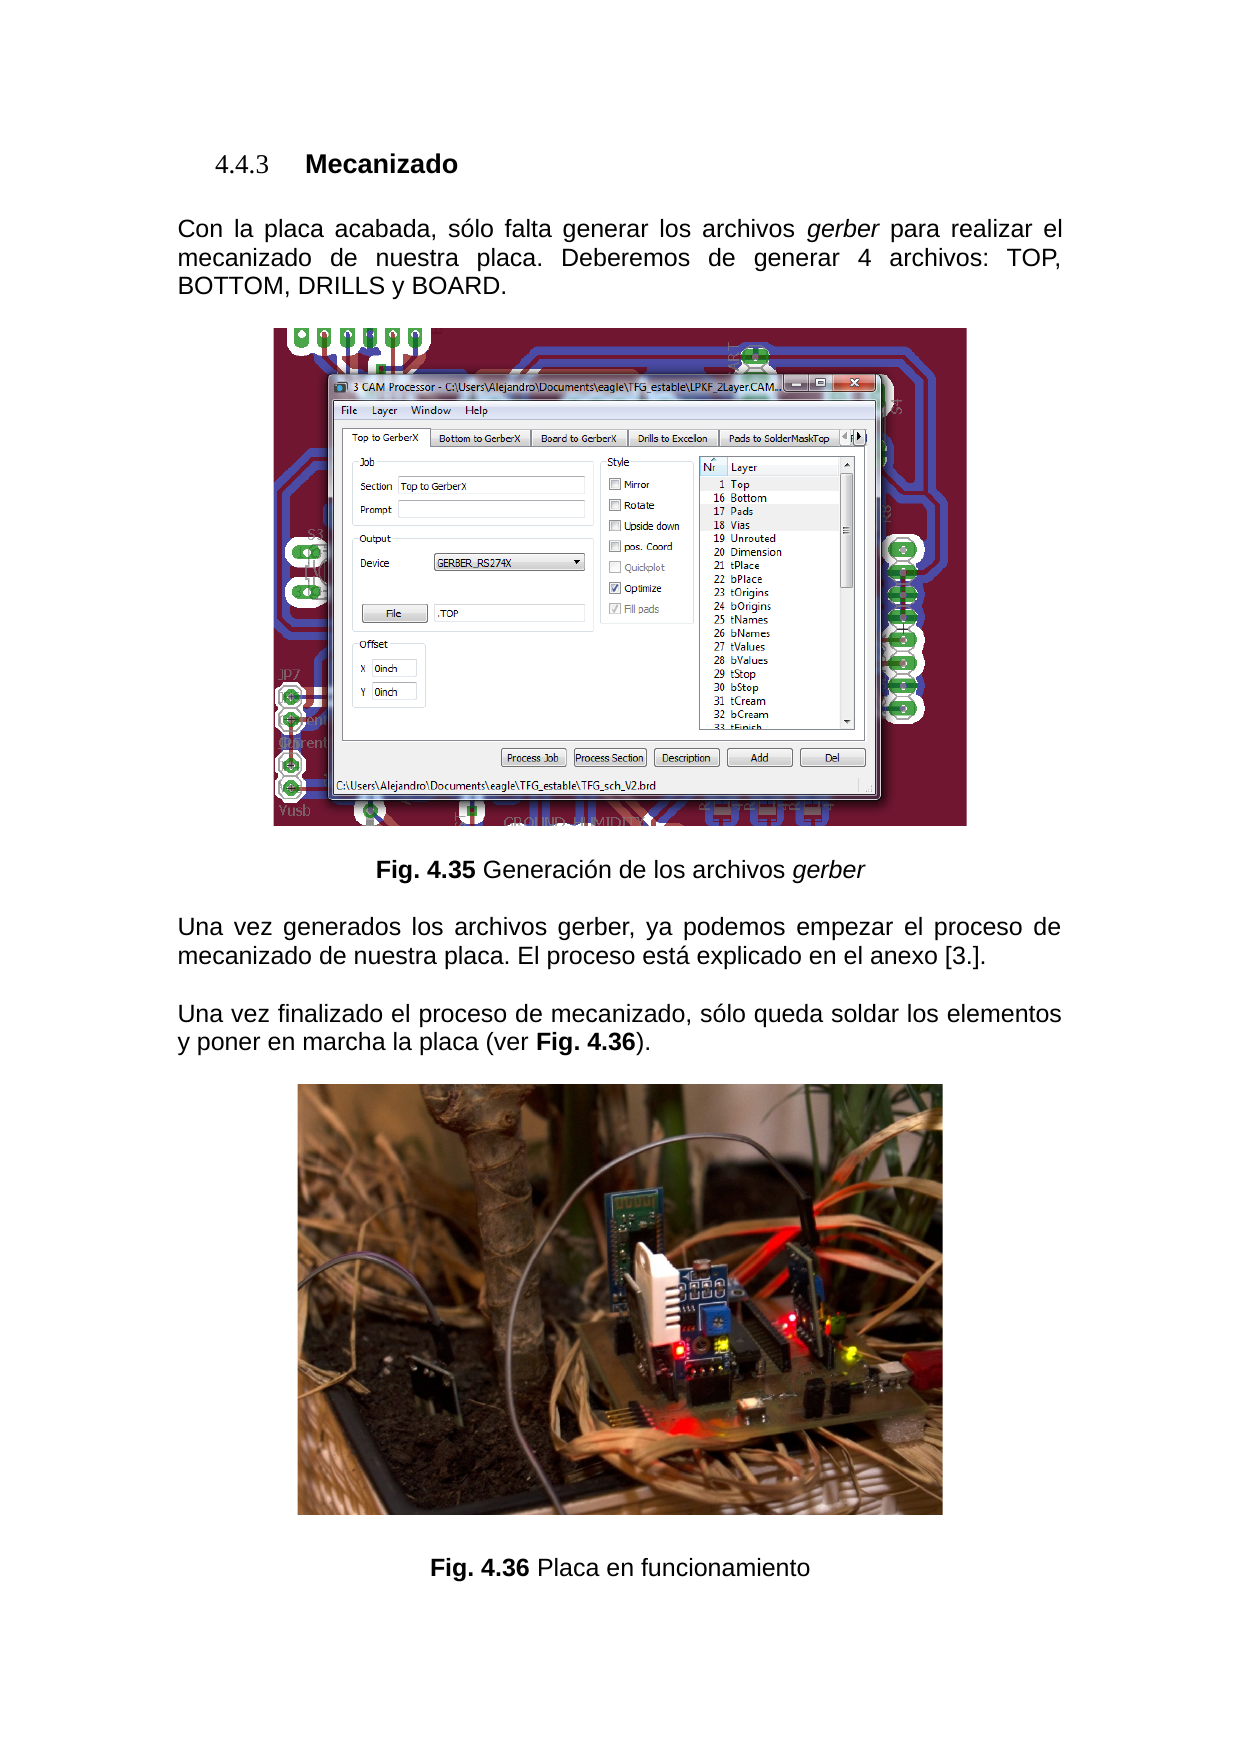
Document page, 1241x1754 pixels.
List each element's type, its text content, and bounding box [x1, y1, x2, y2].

subtitle Mecanizado [215, 148, 1063, 179]
text Una vez generados los archivos gerber, ya podemos empezar el proceso de mecanizado de nuestra placa. El proceso está explicado en el anexo [3.]. [177, 912, 1063, 970]
text Con la placa acabada, sólo falta generar los archivos gerber para realizar el mecanizado de nuestra placa. Deberemos de generar 4 archivos: TOP, BOTTOM, DRILLS y BOARD. [177, 214, 1063, 300]
text Una vez finalizado el proceso de mecanizado, sólo queda soldar los elementos y poner en marcha la placa (ver Fig. 4.36). [177, 998, 1063, 1056]
text Fig. 4.35 Generación de los archivos gerber [177, 855, 1063, 883]
picture [297, 1084, 943, 1515]
picture [273, 328, 967, 826]
text Fig. 4.36 Placa en funcionamiento [177, 1553, 1063, 1582]
